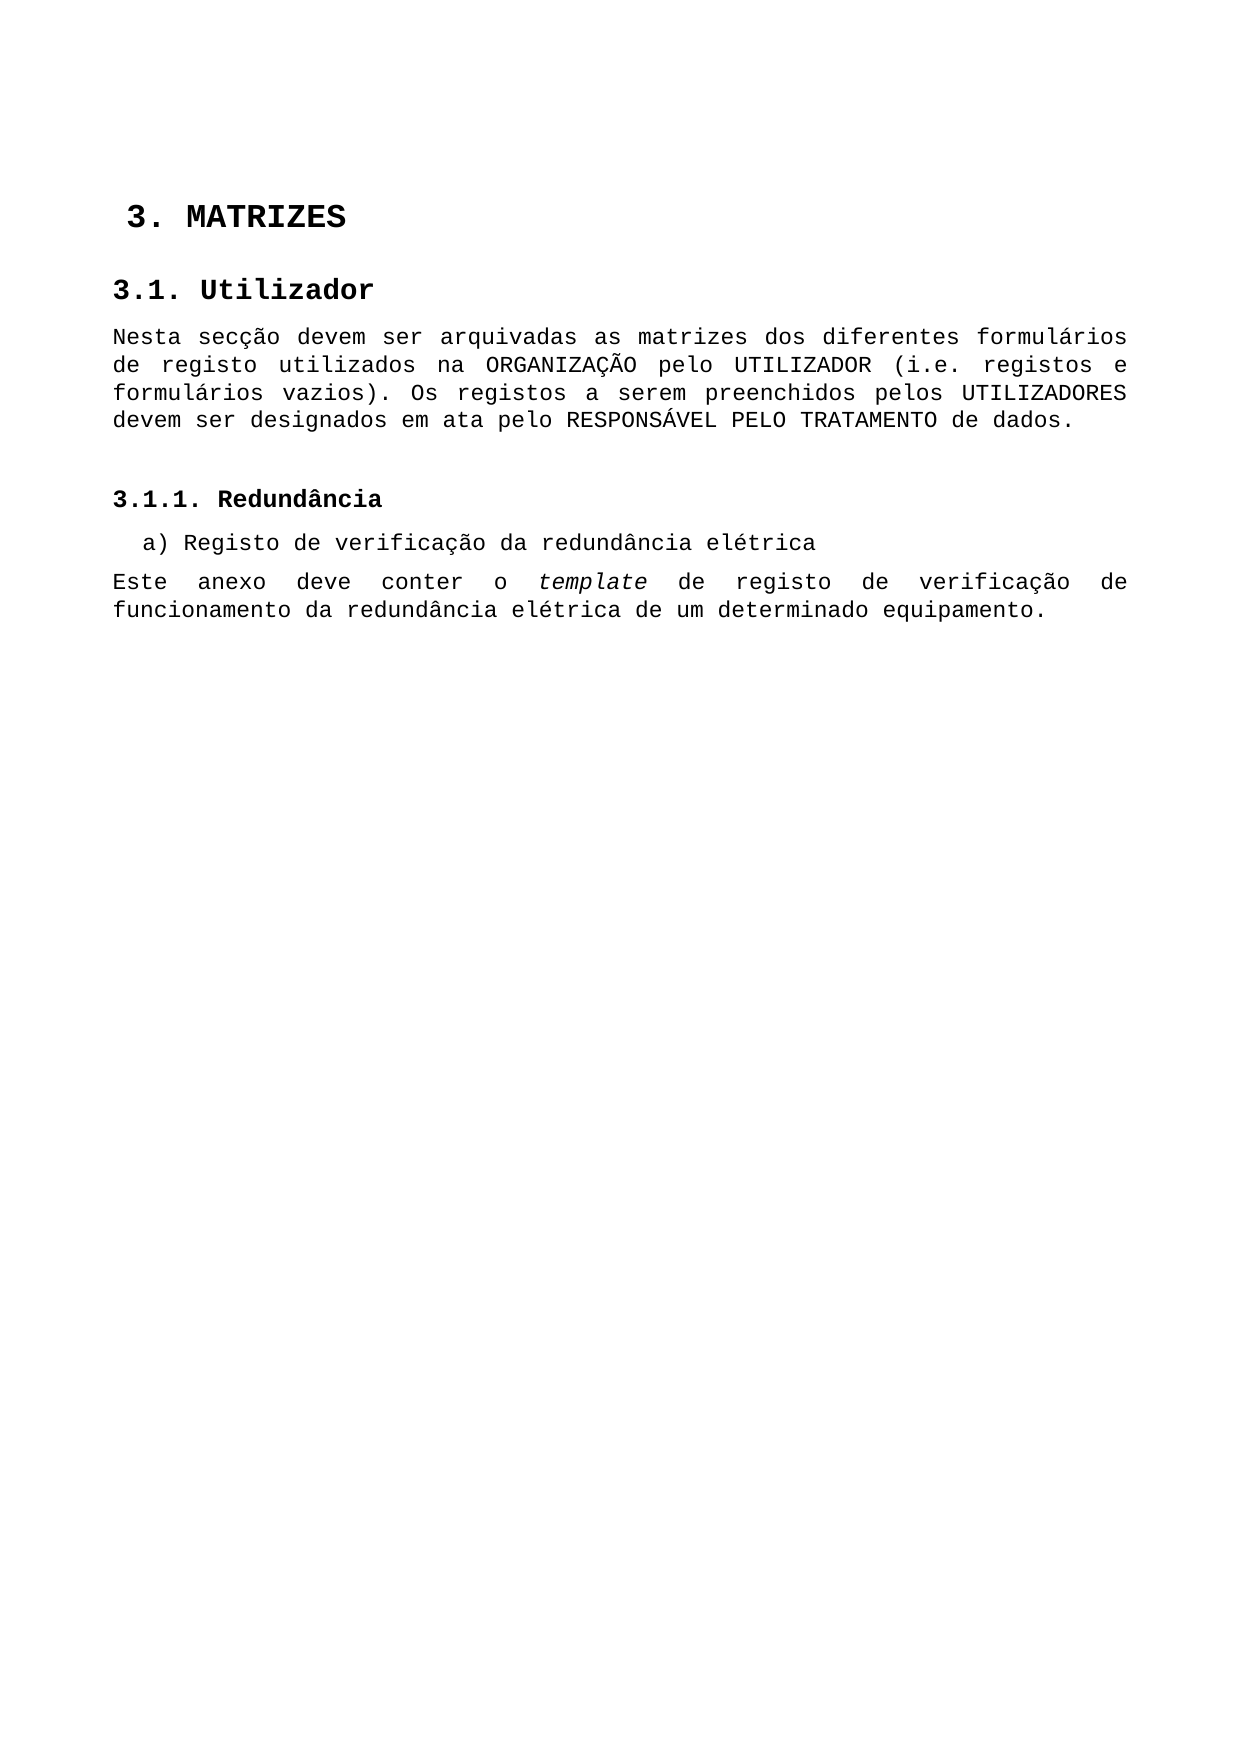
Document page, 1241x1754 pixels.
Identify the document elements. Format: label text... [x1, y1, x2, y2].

text Utilizador [112, 275, 1128, 308]
text Nesta secção devem ser arquivadas as matrizes dos diferentes formulários de registo utilizados na ORGANIZAÇÃO pelo UTILIZADOR (i.e. registos e formulários vazios). Os registos a serem preenchidos pelos UTILIZADORES devem ser designados em ata pelo RESPONSÁVEL PELO TRATAMENTO de dados. [112, 325, 1128, 435]
text Este anexo deve conter o template de registo de verificação de funcionamento da redundância elétrica de um determinado equipamento. [112, 570, 1128, 624]
text Redundância [112, 487, 1128, 515]
text MATRIZES [186, 200, 1128, 238]
text Registo de verificação da redundância elétrica [118, 532, 1128, 558]
